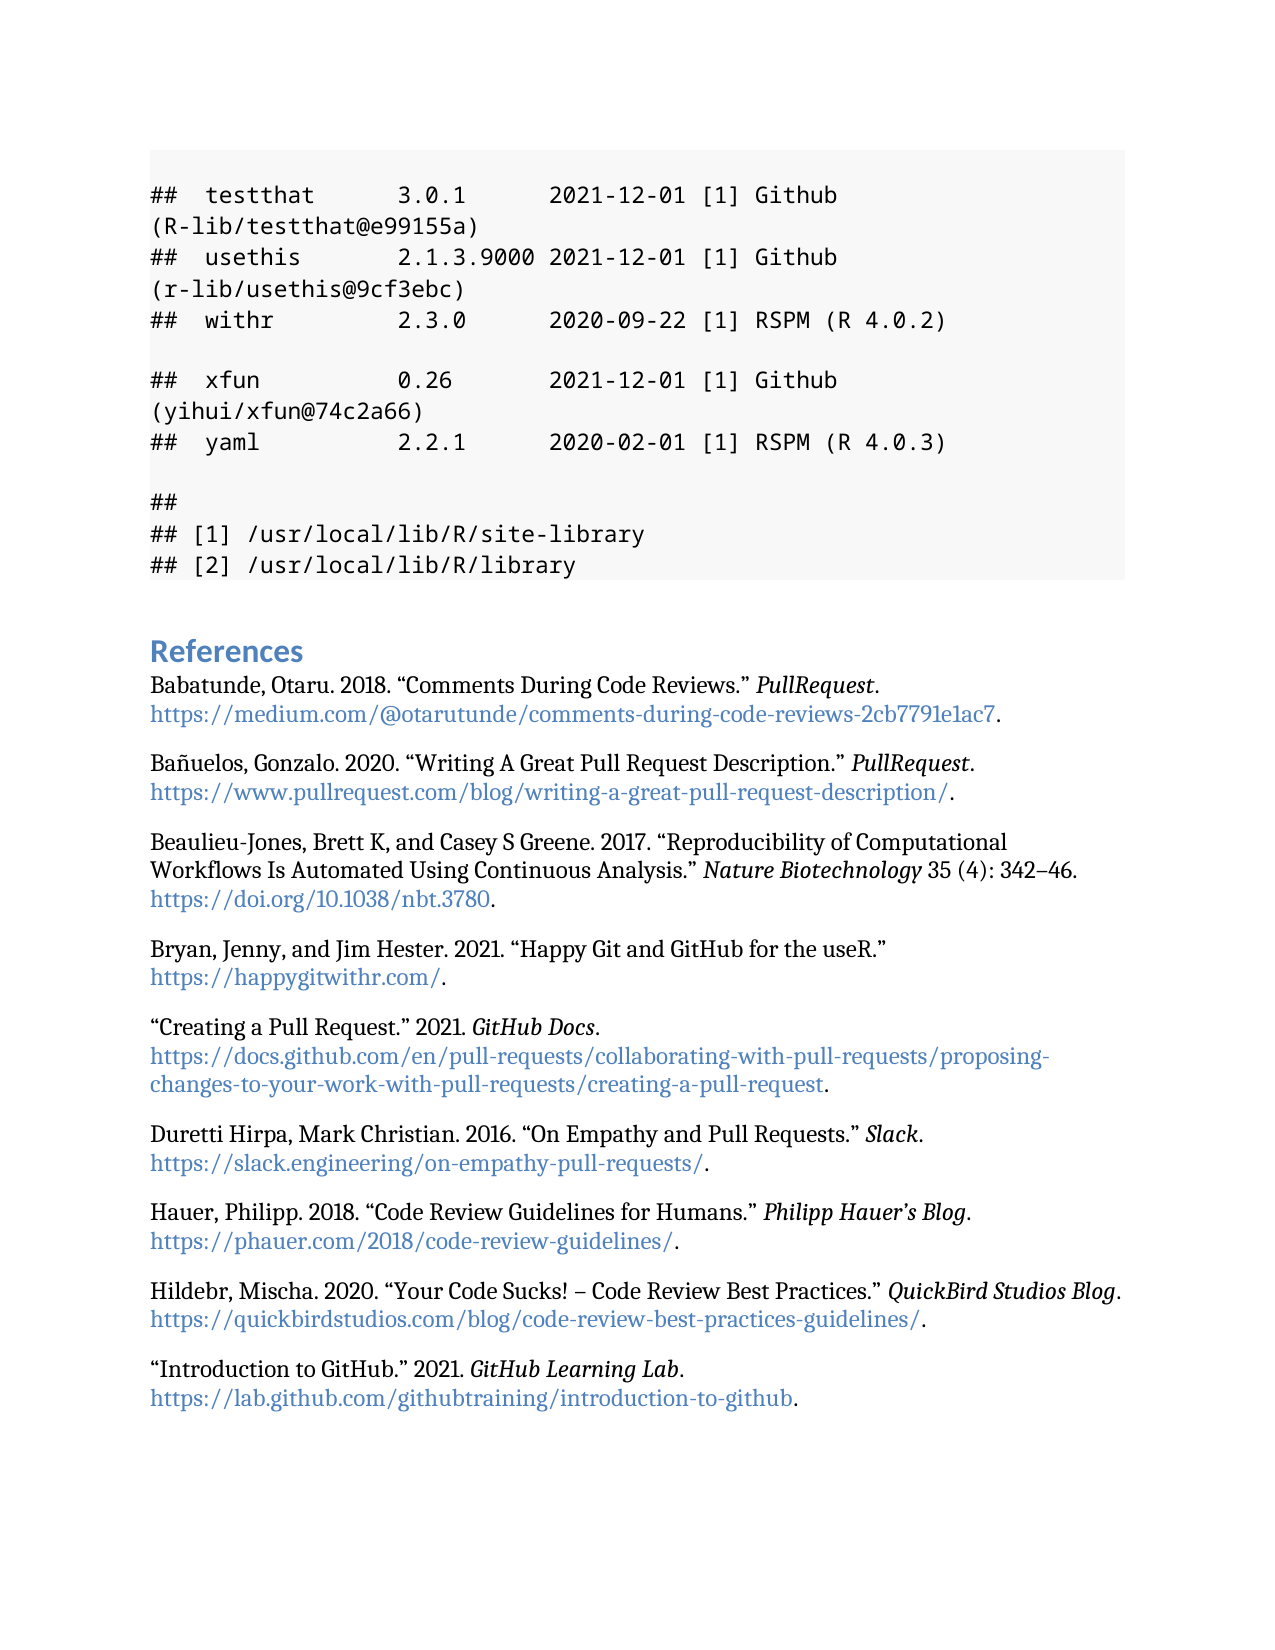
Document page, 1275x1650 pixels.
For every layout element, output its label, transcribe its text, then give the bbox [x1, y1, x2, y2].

text Babatunde, Otaru. 2018. “Comments During Code Reviews.” PullRequest. https://medium.com/@otarutunde/comments-during-code-reviews-2cb7791e1ac7. [150, 671, 1125, 728]
text Hauer, Philipp. 2018. “Code Review Guidelines for Humans.” Philipp Hauer’s Blog. https://phauer.com/2018/code-review-guidelines/. [150, 1198, 1125, 1256]
text “Introduction to GitHub.” 2021. GitHub Learning Lab. https://lab.github.com/githubtraining/introduction-to-github. [150, 1355, 1125, 1412]
text Beaulieu-Jones, Brett K, and Casey S Greene. 2017. “Reproducibility of Computational Workflows Is Automated Using Continuous Analysis.” Nature Biotechnology 35 (4): 342–46. https://doi.org/10.1038/nbt.3780. [150, 827, 1125, 914]
text “Creating a Pull Request.” 2021. GitHub Docs. https://docs.github.com/en/pull-requests/collaborating-with-pull-requests/proposing-changes-to-your-work-with-pull-requests/creating-a-pull-request. [150, 1013, 1125, 1099]
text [150, 150, 1125, 580]
text Duretti Hirpa, Mark Christian. 2016. “On Empathy and Pull Requests.” Slack. https://slack.engineering/on-empathy-pull-requests/. [150, 1120, 1125, 1177]
text Bañuelos, Gonzalo. 2020. “Writing A Great Pull Request Description.” PullRequest. https://www.pullrequest.com/blog/writing-a-great-pull-request-description/. [150, 749, 1125, 807]
subtitle References [150, 630, 1125, 671]
text Bryan, Jenny, and Jim Hester. 2021. “Happy Git and GitHub for the useR.” https://happygitwithr.com/. [150, 934, 1125, 992]
text Hildebr, Mischa. 2020. “Your Code Sucks! – Code Review Best Practices.” QuickBird Studios Blog. https://quickbirdstudios.com/blog/code-review-best-practices-guidelines/. [150, 1277, 1125, 1334]
